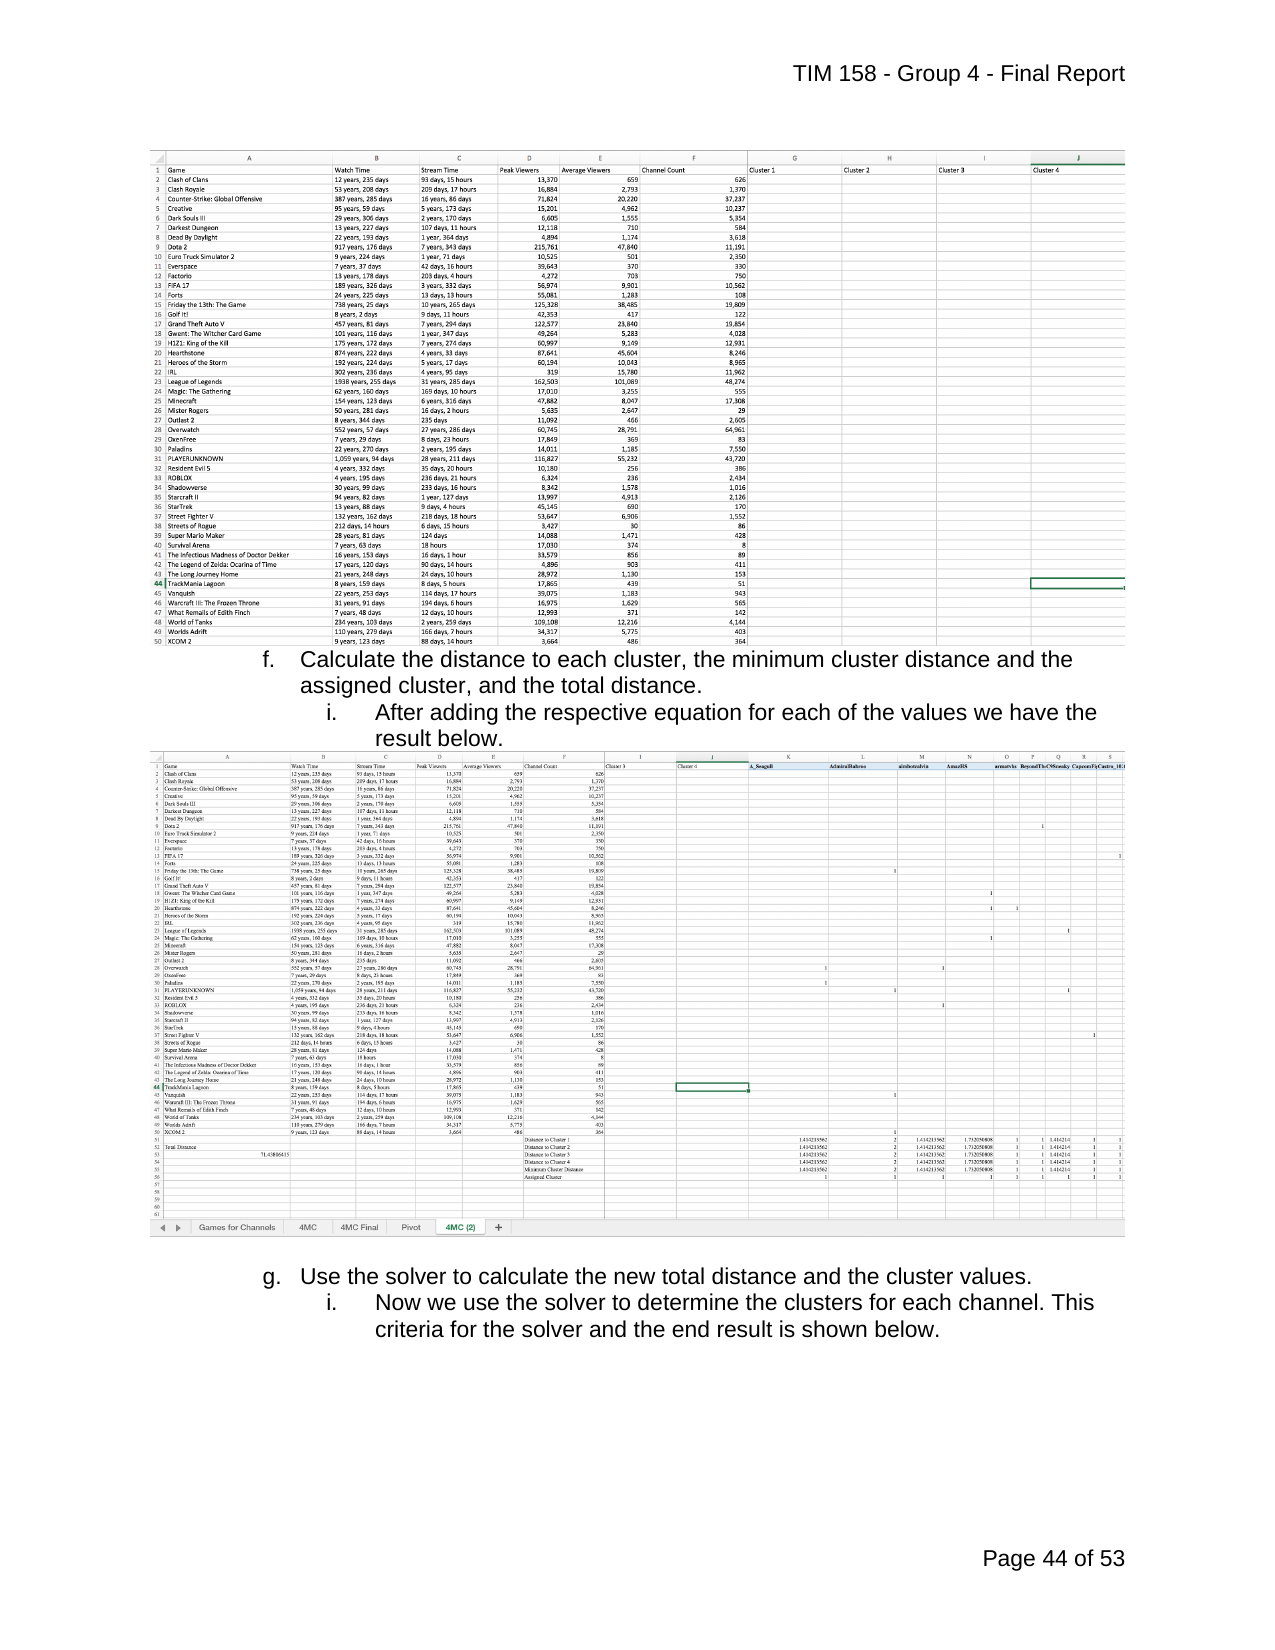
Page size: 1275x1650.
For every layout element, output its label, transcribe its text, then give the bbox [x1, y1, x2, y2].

picture [150, 751, 1125, 1237]
list Now we use the solver to determine the clusters for each channel. This criteria for the solver and the end result is shown below. [337, 1289, 1125, 1342]
picture [150, 150, 1125, 646]
list Use the solver to calculate the new total distance and the cluster values. [262, 1263, 1125, 1289]
list After adding the respective equation for each of the values we have the result below. [337, 698, 1125, 751]
list Calculate the distance to each cluster, the minimum cluster distance and the assigned cluster, and the total distance. [262, 646, 1125, 698]
